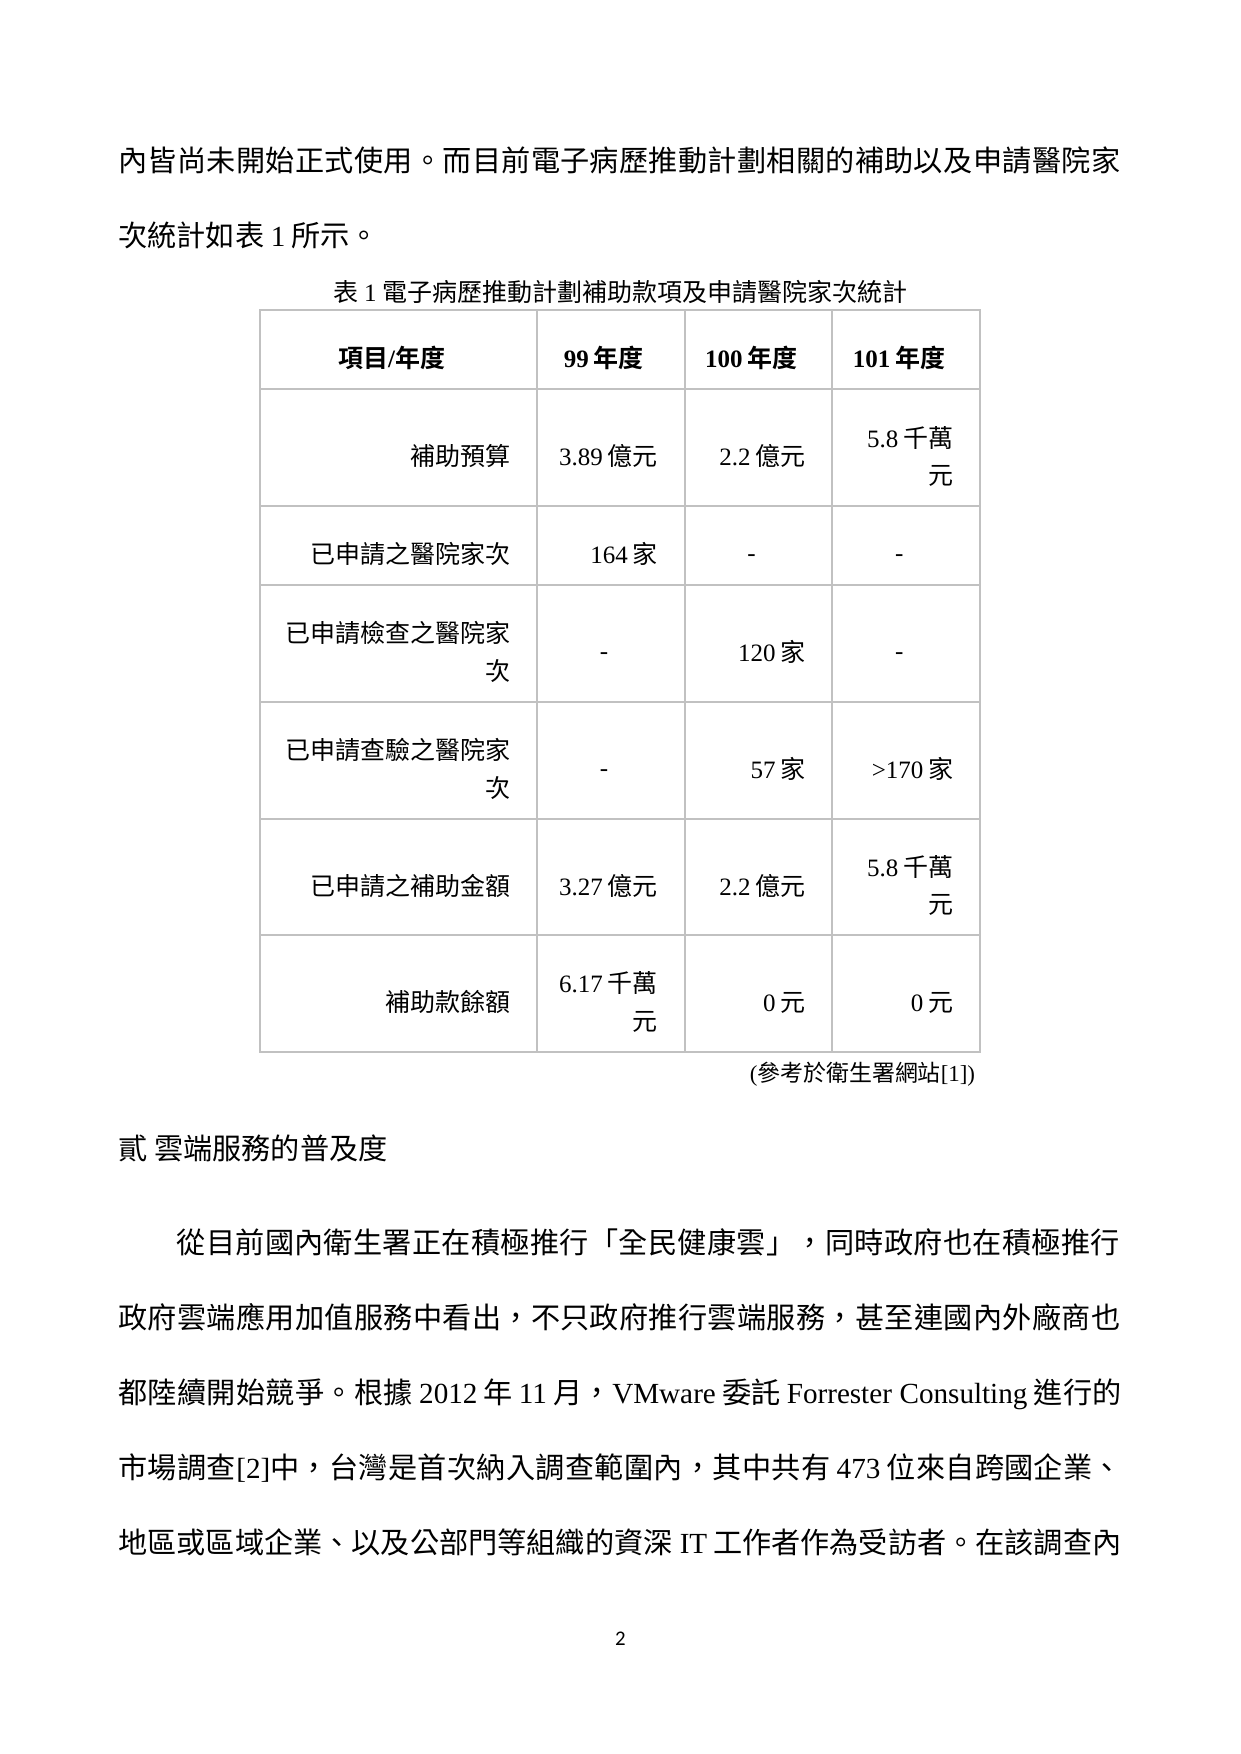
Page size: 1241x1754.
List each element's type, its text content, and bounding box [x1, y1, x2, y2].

table_cell 0元 [686, 936, 831, 1051]
table_cell 2.2億元 [686, 390, 831, 505]
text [118, 1203, 1122, 1578]
table_cell 5.8千萬元 [833, 820, 979, 934]
table_cell >170家 [833, 703, 979, 817]
table_cell 5.8千萬元 [833, 390, 979, 505]
table_cell - [538, 703, 684, 817]
table_cell 已申請檢查之醫院家次 [261, 586, 536, 701]
table_cell 57家 [686, 703, 831, 817]
table_cell 120家 [686, 586, 831, 701]
table_cell 3.27億元 [538, 820, 684, 934]
table_cell - [833, 507, 979, 584]
text (參考於衛生署網站[1]) [266, 1053, 975, 1090]
table_cell 已申請之醫院家次 [261, 507, 536, 584]
table_cell 補助預算 [261, 390, 536, 505]
table_cell - [686, 507, 831, 584]
table_cell 164家 [538, 507, 684, 584]
table_header 100年度 [686, 311, 831, 388]
table_cell 6.17千萬元 [538, 936, 684, 1051]
table_cell 0元 [833, 936, 979, 1051]
table_cell 2.2億元 [686, 820, 831, 934]
table_cell 補助款餘額 [261, 936, 536, 1051]
table_cell 3.89億元 [538, 390, 684, 505]
table_header 99年度 [538, 311, 684, 388]
table_cell 已申請之補助金額 [261, 820, 536, 934]
table_cell - [538, 586, 684, 701]
table_header 101年度 [833, 311, 979, 388]
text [118, 122, 1122, 272]
table_cell - [833, 586, 979, 701]
table_cell 已申請查驗之醫院家次 [261, 703, 536, 817]
text 表 1 電子病歷推動計劃補助款項及申請醫院家次統計 [1, 272, 1239, 309]
table_header 項目/年度 [261, 311, 536, 388]
subtitle 雲端服務的普及度 [118, 1109, 1122, 1184]
